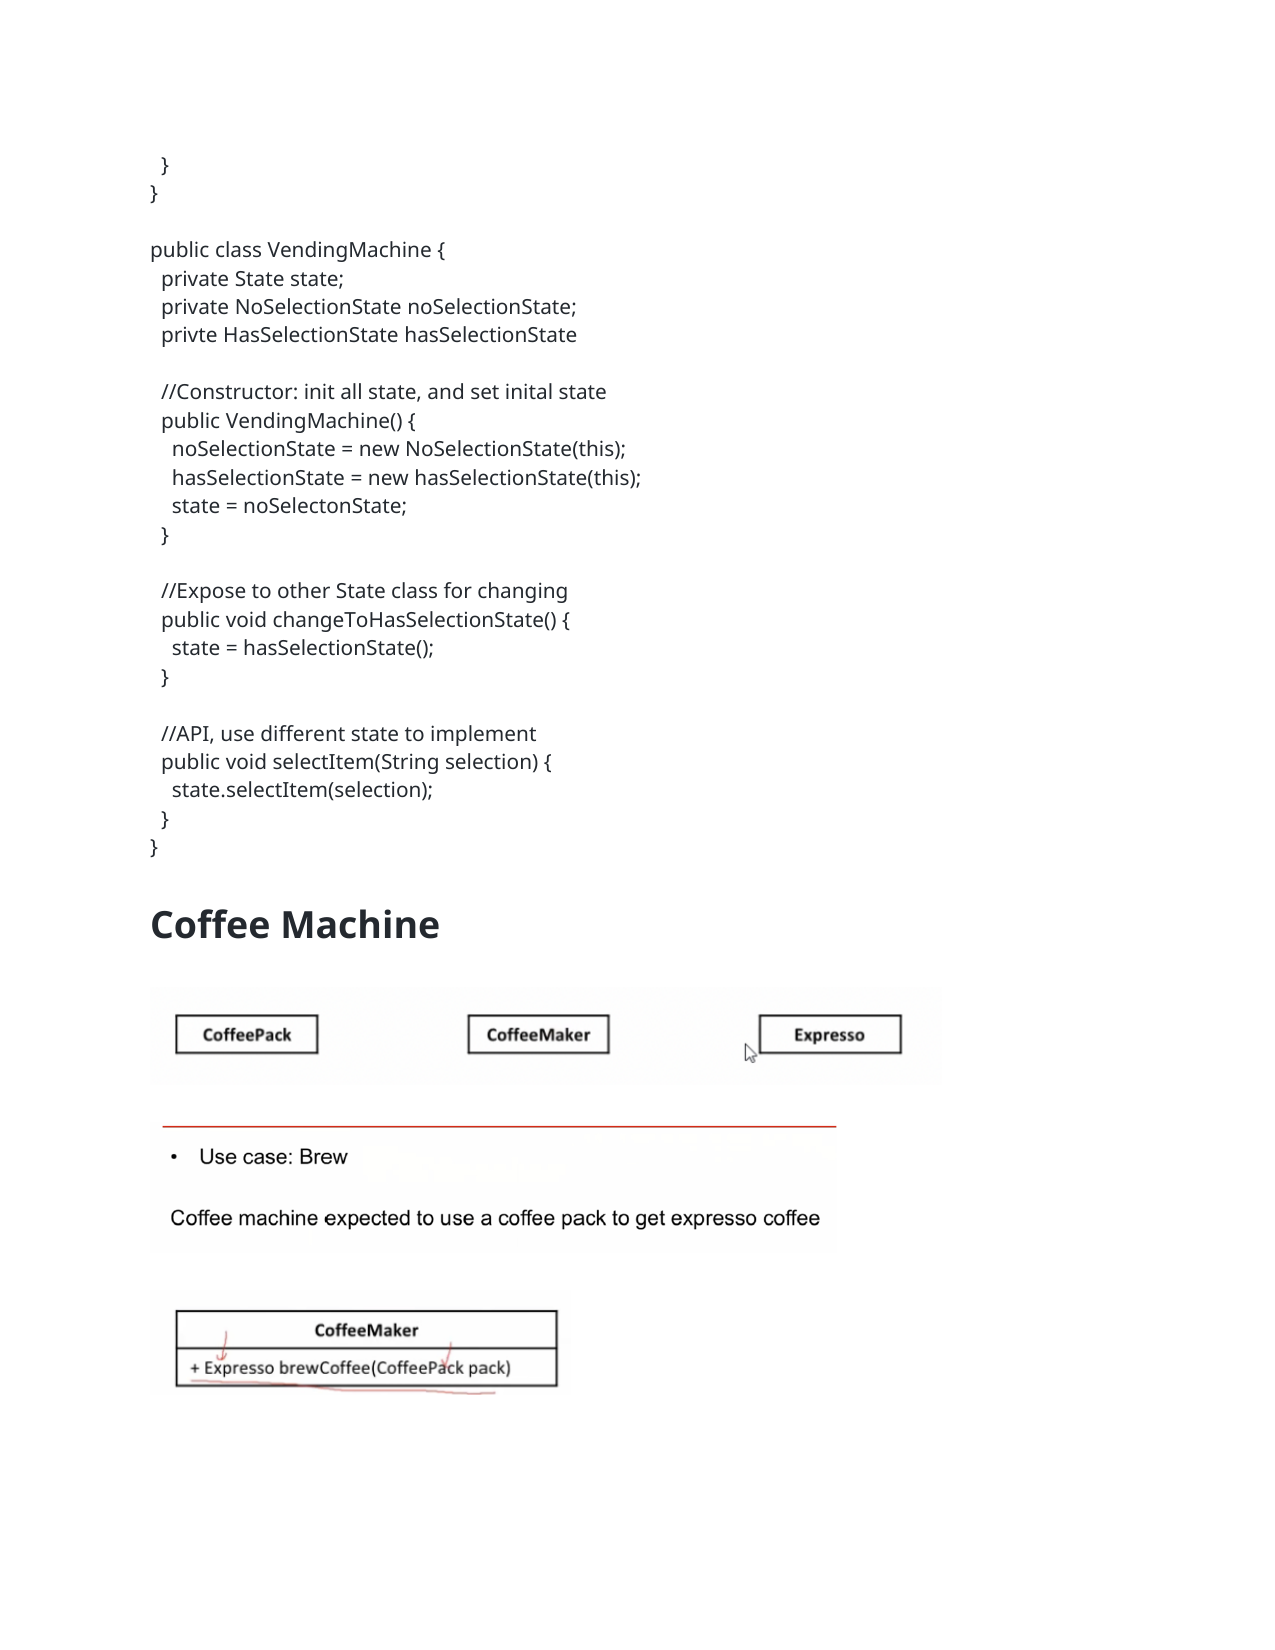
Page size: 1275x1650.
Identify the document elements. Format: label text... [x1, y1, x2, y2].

text } [150, 178, 1125, 207]
text state.selectItem(selection); [150, 776, 1125, 804]
text privte HasSelectionState hasSelectionState [150, 321, 1125, 349]
picture [150, 1290, 571, 1395]
text } [150, 804, 1125, 832]
text } [150, 662, 1125, 690]
text noSelectionState = new NoSelectionState(this); [150, 434, 1125, 463]
text hasSelectionState = new hasSelectionState(this); [150, 463, 1125, 491]
text } [150, 150, 1125, 178]
text public class VendingMachine { [150, 235, 1125, 264]
text //API, use different state to implement [150, 719, 1125, 747]
text public VendingMachine() { [150, 406, 1125, 434]
text private State state; [150, 264, 1125, 292]
text public void changeToHasSelectionState() { [150, 605, 1125, 633]
text } [150, 832, 1125, 861]
picture [150, 987, 942, 1085]
text } [150, 520, 1125, 548]
text private NoSelectionState noSelectionState; [150, 292, 1125, 321]
picture [150, 1122, 837, 1253]
subtitle Coffee Machine [150, 898, 1125, 949]
text //Constructor: init all state, and set inital state [150, 377, 1125, 406]
text public void selectItem(String selection) { [150, 747, 1125, 776]
text state = noSelectonState; [150, 491, 1125, 520]
text state = hasSelectionState(); [150, 633, 1125, 662]
text //Expose to other State class for changing [150, 577, 1125, 605]
